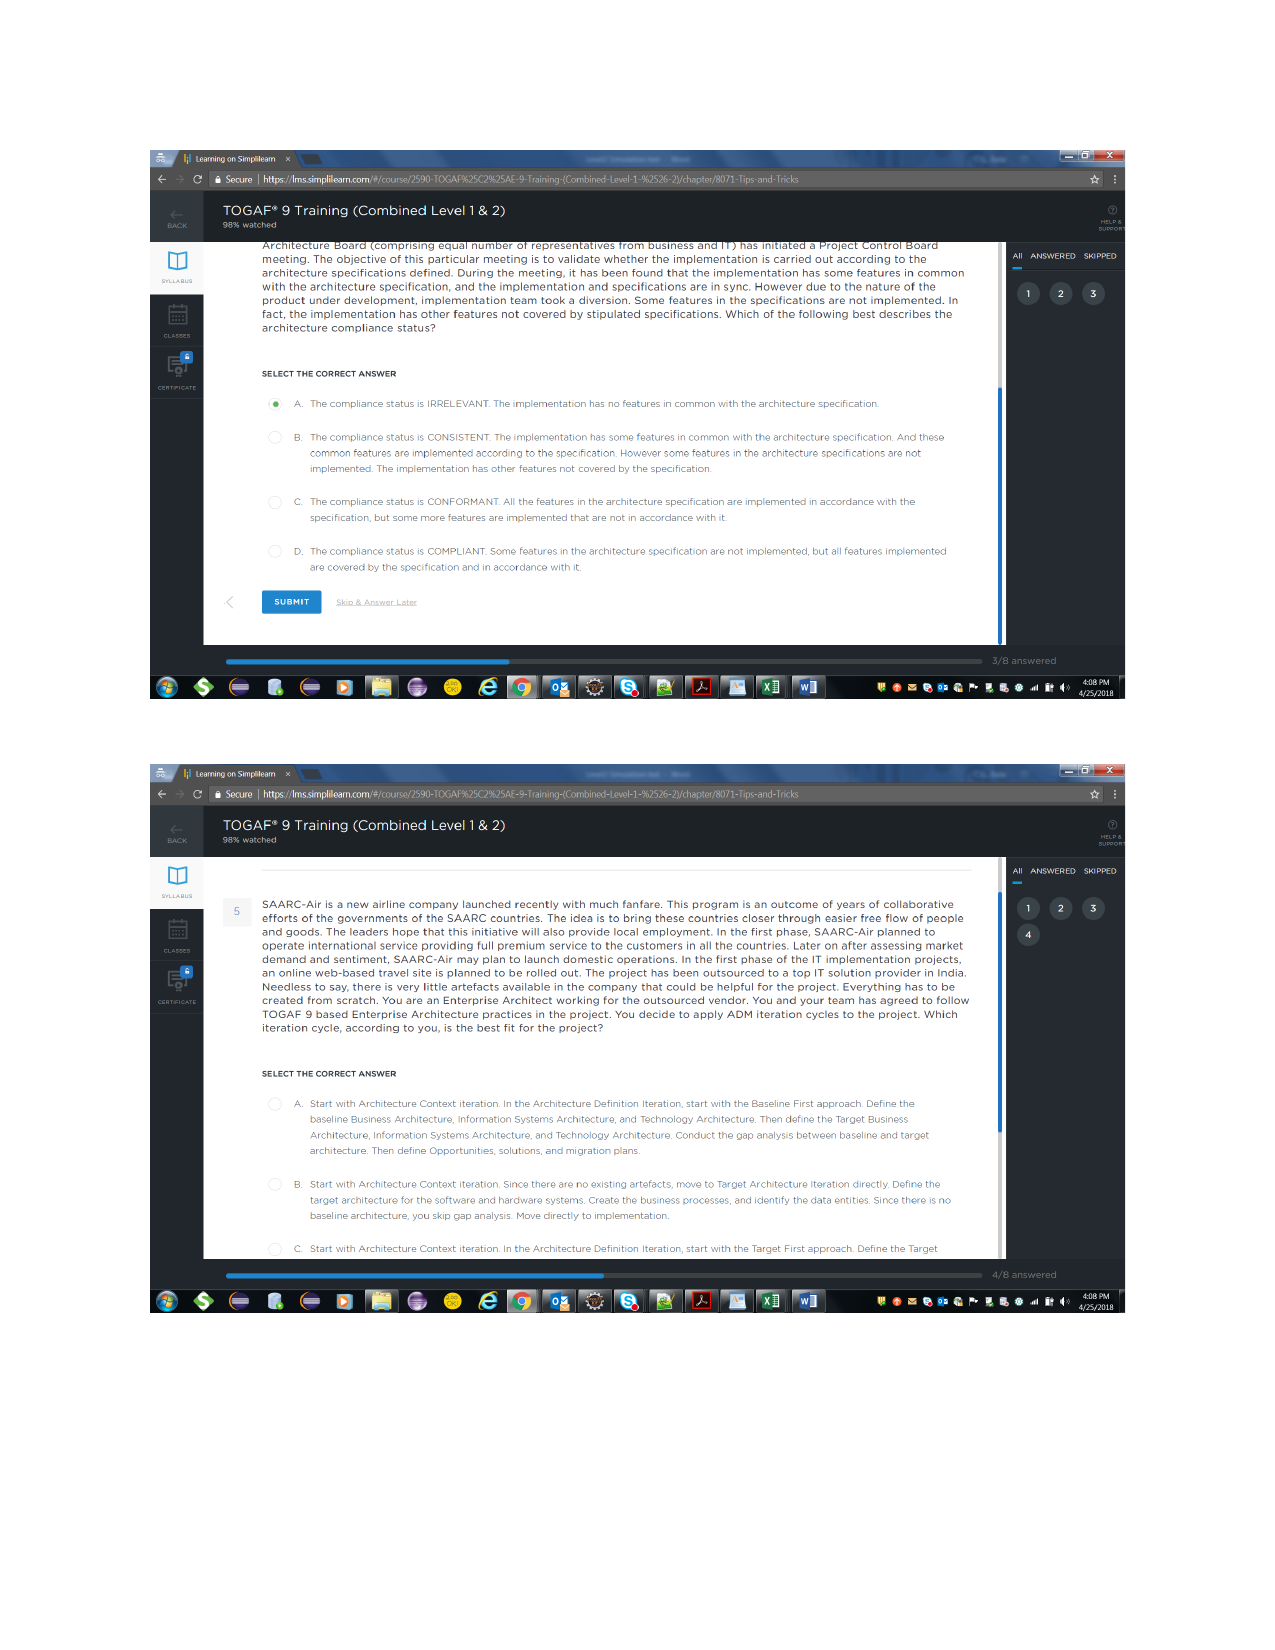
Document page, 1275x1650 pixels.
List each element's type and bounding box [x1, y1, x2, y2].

picture [150, 764, 1125, 1313]
picture [150, 150, 1125, 699]
